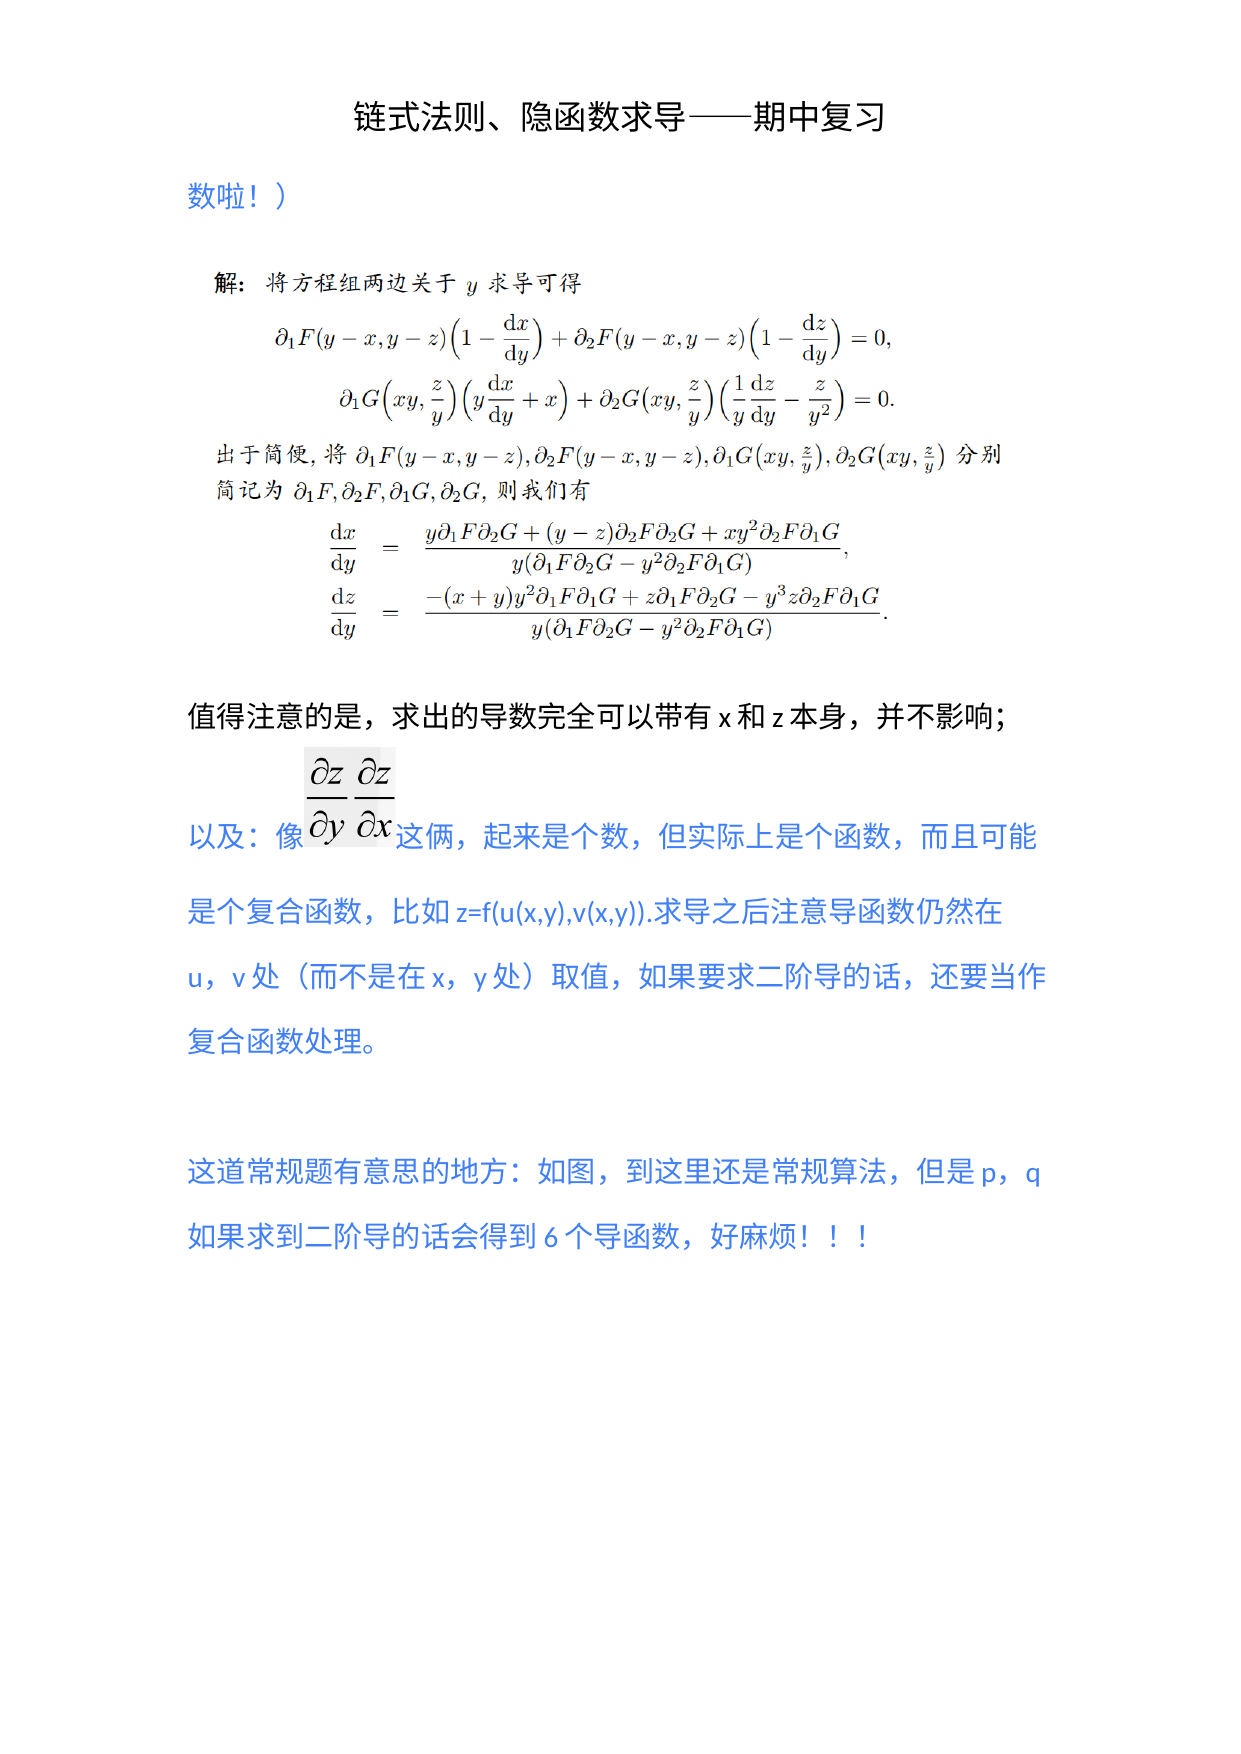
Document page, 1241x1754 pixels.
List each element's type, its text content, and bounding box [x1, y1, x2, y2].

text 以及：像这俩，起来是个数，但实际上是个函数，而且可能是个复合函数，比如z=f(u(x,y),v(x,y)).求导之后注意导函数仍然在u，v处（而不是在x，y处）取值，如果要求二阶导的话，还要当作复合函数处理。 [187, 747, 1053, 1072]
text 值得注意的是，求出的导数完全可以带有x和z本身，并不影响； [187, 682, 1053, 747]
picture [304, 747, 396, 847]
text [187, 162, 1053, 227]
text 这道常规题有意思的地方：如图，到这里还是常规算法，但是p，q如果求到二阶导的话会得到6个导函数，好麻烦！！！ [187, 1137, 1053, 1267]
picture [187, 259, 1053, 651]
